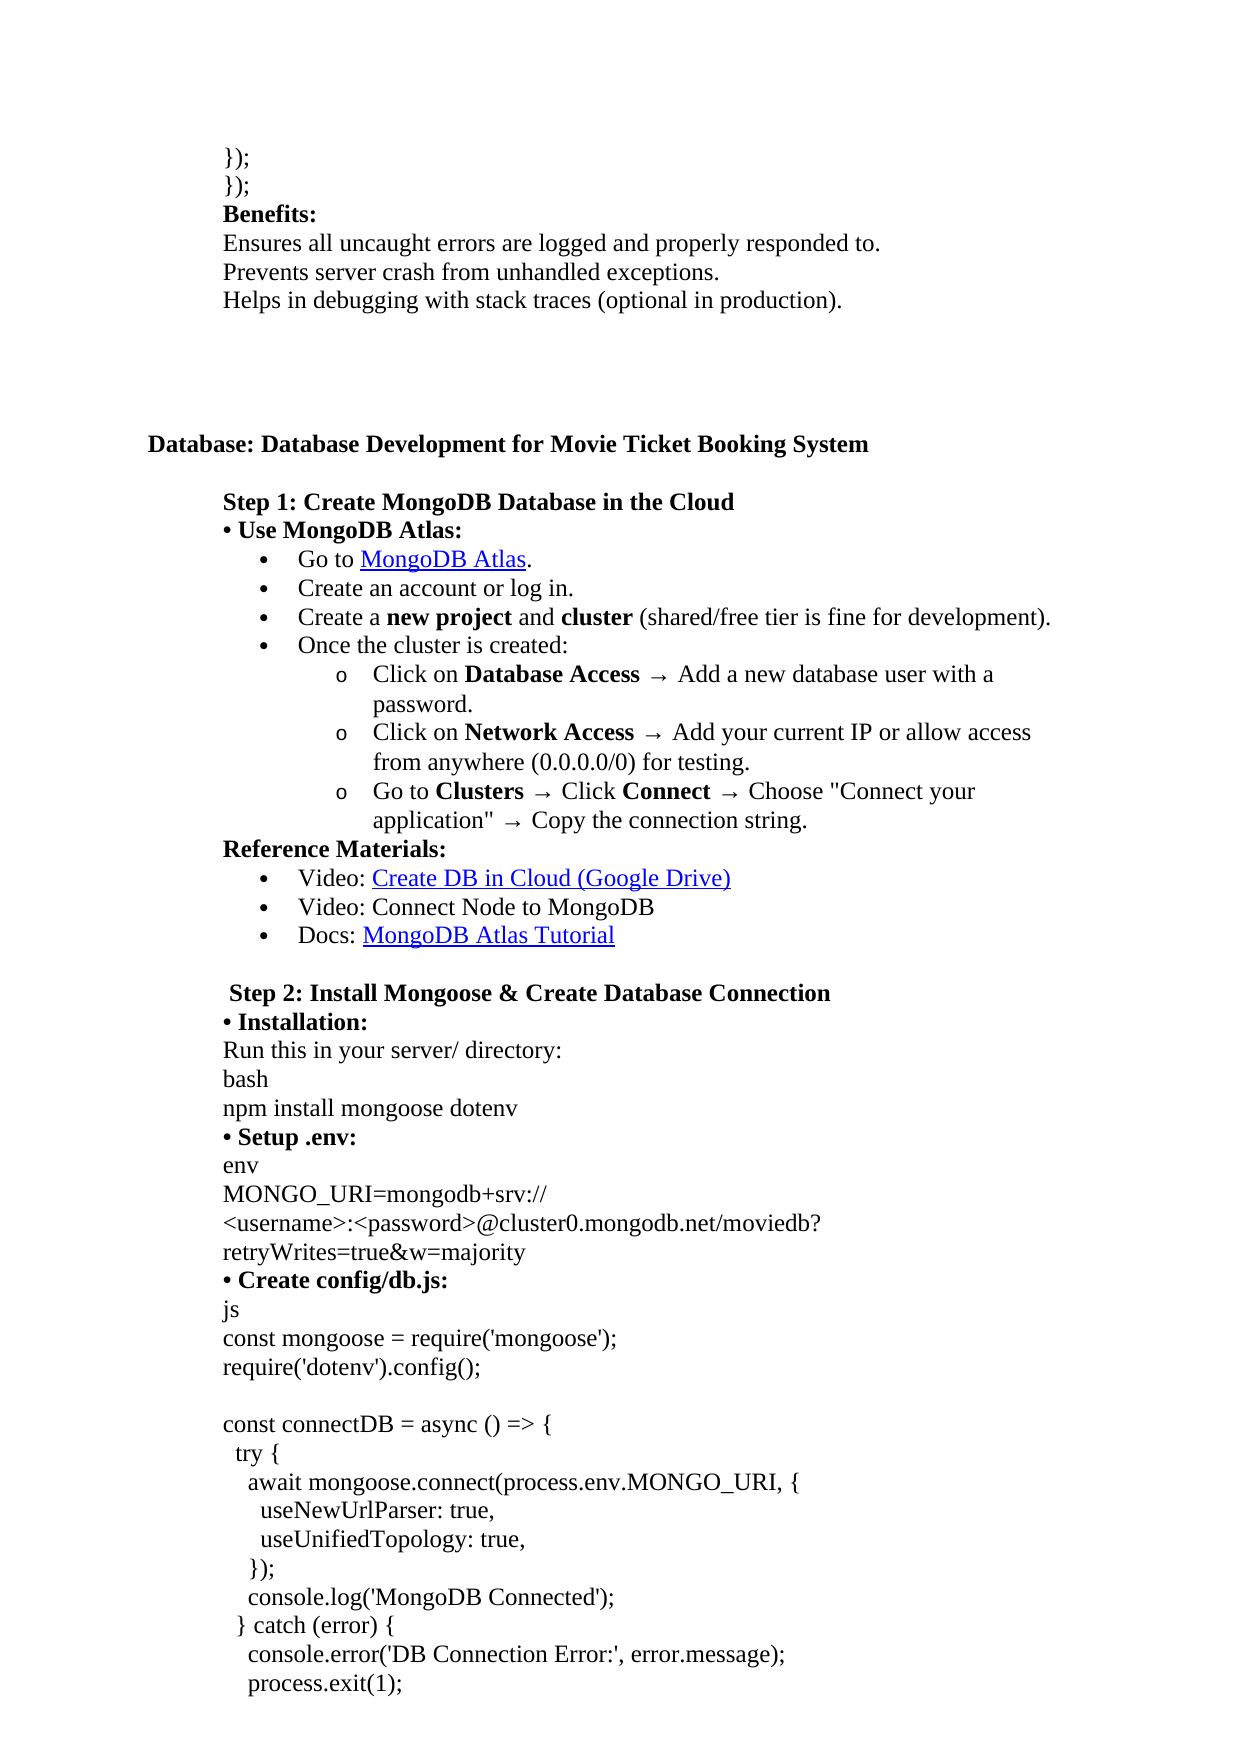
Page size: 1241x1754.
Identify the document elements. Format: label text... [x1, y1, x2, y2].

list Create a new project and cluster (shared/free tier is fine for development). [260, 602, 1063, 630]
text const mongoose = require('mongoose'); [223, 1323, 1063, 1352]
text }); [223, 142, 1063, 170]
text Database: Database Development for Movie Ticket Booking System [148, 429, 1063, 458]
text await mongoose.connect(process.env.MONGO_URI, { [223, 1467, 1063, 1495]
text Step 2: Install Mongoose & Create Database Connection [223, 978, 1063, 1007]
text console.log('MongoDB Connected'); [223, 1582, 1063, 1610]
list Video: Connect Node to MongoDB [260, 892, 1063, 920]
text Helps in debugging with stack traces (optional in production). [223, 285, 1063, 314]
text Step 1: Create MongoDB Database in the Cloud [223, 487, 1063, 515]
text Reference Materials: [223, 834, 1063, 863]
list Click on Database Access → Add a new database user with a password. [335, 659, 1063, 717]
text • Create config/db.js: [223, 1265, 1063, 1294]
text process.exit(1); [223, 1668, 1063, 1697]
list Go to MongoDB Atlas. [260, 544, 1063, 573]
text • Setup .env: [223, 1122, 1063, 1150]
text try { [223, 1438, 1063, 1467]
list Docs: MongoDB Atlas Tutorial [260, 920, 1063, 949]
text env [223, 1150, 1063, 1179]
text console.error('DB Connection Error:', error.message); [223, 1639, 1063, 1668]
list Once the cluster is created: [260, 630, 1063, 659]
text js [223, 1294, 1063, 1323]
text • Installation: [223, 1007, 1063, 1035]
list Go to Clusters → Click Connect → Choose "Connect your application" → Copy the connection string. [335, 776, 1063, 834]
text Run this in your server/ directory: [223, 1035, 1063, 1064]
text Benefits: [223, 199, 1063, 228]
text useUnifiedTopology: true, [223, 1524, 1063, 1553]
text MONGO_URI=mongodb+srv://<username>:<password>@cluster0.mongodb.net/moviedb?retryWrites=true&w=majority [223, 1179, 1063, 1265]
list Video: Create DB in Cloud (Google Drive) [260, 863, 1063, 892]
text npm install mongoose dotenv [223, 1093, 1063, 1122]
text require('dotenv').config(); [223, 1352, 1063, 1380]
text const connectDB = async () => { [223, 1409, 1063, 1438]
text }); [223, 170, 1063, 199]
text useNewUrlParser: true, [223, 1495, 1063, 1524]
list Create an account or log in. [260, 573, 1063, 602]
text • Use MongoDB Atlas: [223, 515, 1063, 544]
text }); [223, 1553, 1063, 1582]
list Click on Network Access → Add your current IP or allow access from anywhere (0.0.0.0/0) for testing. [335, 717, 1063, 776]
text } catch (error) { [223, 1610, 1063, 1639]
text bash [223, 1064, 1063, 1093]
text Prevents server crash from unhandled exceptions. [223, 257, 1063, 285]
text Ensures all uncaught errors are logged and properly responded to. [223, 228, 1063, 257]
